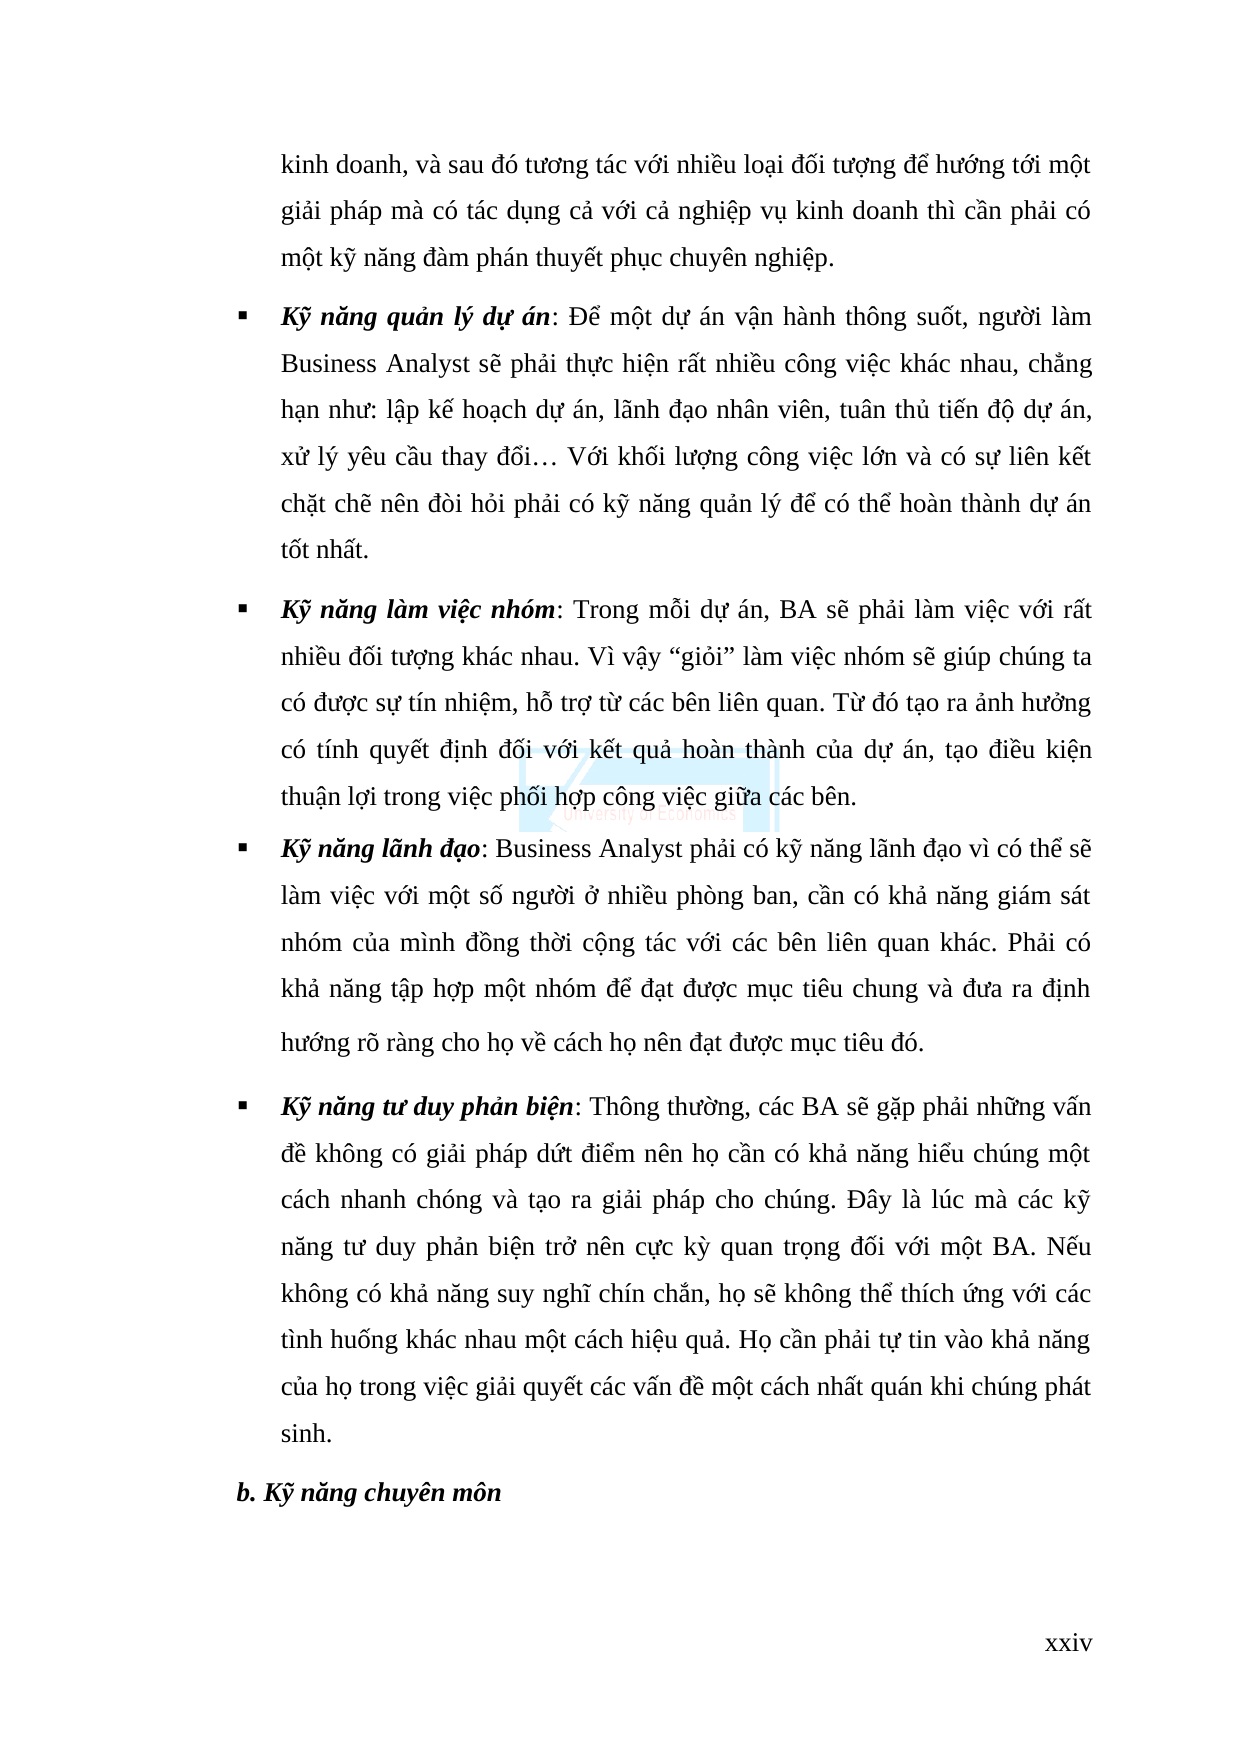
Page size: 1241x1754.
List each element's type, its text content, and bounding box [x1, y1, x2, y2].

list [236, 148, 1092, 272]
list Kỹ năng quản lý dự án: Để một dự án vận hành thông suốt, người làm Business Analyst sẽ phải thực hiện rất nhiều công việc khác nhau, chẳng hạn như: lập kế hoạch dự án, lãnh đạo nhân viên, tuân thủ tiến độ dự án, xử lý yêu cầu thay đổi… Với khối lượng công việc lớn và có sự liên kết chặt chẽ nên đòi hỏi phải có kỹ năng quản lý để có thể hoàn thành dự án tốt nhất. [236, 300, 1092, 565]
list Kỹ năng làm việc nhóm: Trong mỗi dự án, BA sẽ phải làm việc với rất nhiều đối tượng khác nhau. Vì vậy “giỏi” làm việc nhóm sẽ giúp chúng ta có được sự tín nhiệm, hỗ trợ từ các bên liên quan. Từ đó tạo ra ảnh hưởng có tính quyết định đối với kết quả hoàn thành của dự án, tạo điều kiện thuận lợi trong việc phối hợp công việc giữa các bên. [236, 593, 1092, 811]
list Kỹ năng tư duy phản biện: Thông thường, các BA sẽ gặp phải những vấn đề không có giải pháp dứt điểm nên họ cần có khả năng hiểu chúng một cách nhanh chóng và tạo ra giải pháp cho chúng. Đây là lúc mà các kỹ năng tư duy phản biện trở nên cực kỳ quan trọng đối với một BA. Nếu không có khả năng suy nghĩ chín chắn, họ sẽ không thể thích ứng với các tình huống khác nhau một cách hiệu quả. Họ cần phải tự tin vào khả năng của họ trong việc giải quyết các vấn đề một cách nhất quán khi chúng phát sinh. [236, 1090, 1092, 1448]
list b. Kỹ năng chuyên môn [236, 1476, 1092, 1507]
list Kỹ năng lãnh đạo: Business Analyst phải có kỹ năng lãnh đạo vì có thể sẽ làm việc với một số người ở nhiều phòng ban, cần có khả năng giám sát nhóm của mình đồng thời cộng tác với các bên liên quan khác. Phải có khả năng tập hợp một nhóm để đạt được mục tiêu chung và đưa ra định hướng rõ ràng cho họ về cách họ nên đạt được mục tiêu đó. [236, 832, 1092, 1059]
